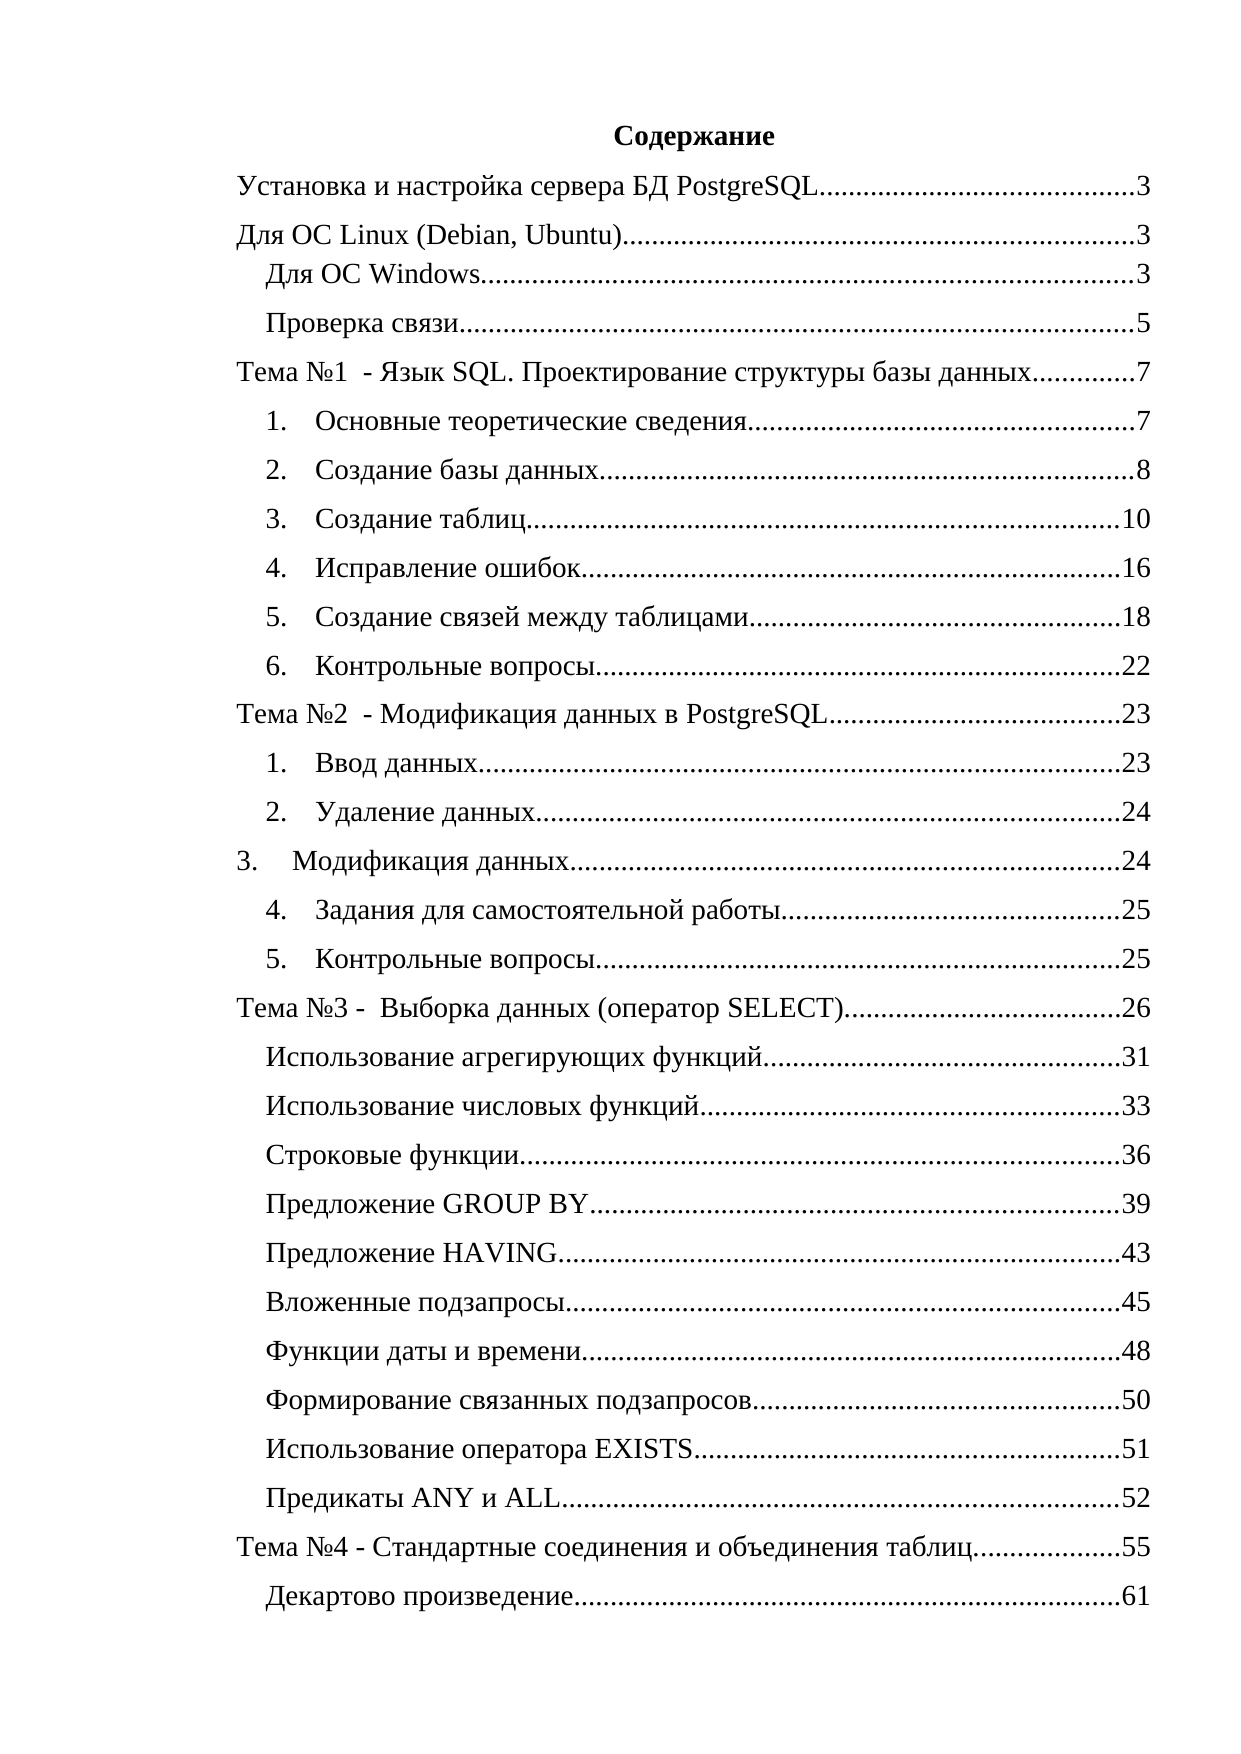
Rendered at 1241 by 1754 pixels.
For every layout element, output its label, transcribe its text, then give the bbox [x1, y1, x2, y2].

text Содержание [177, 118, 1152, 152]
